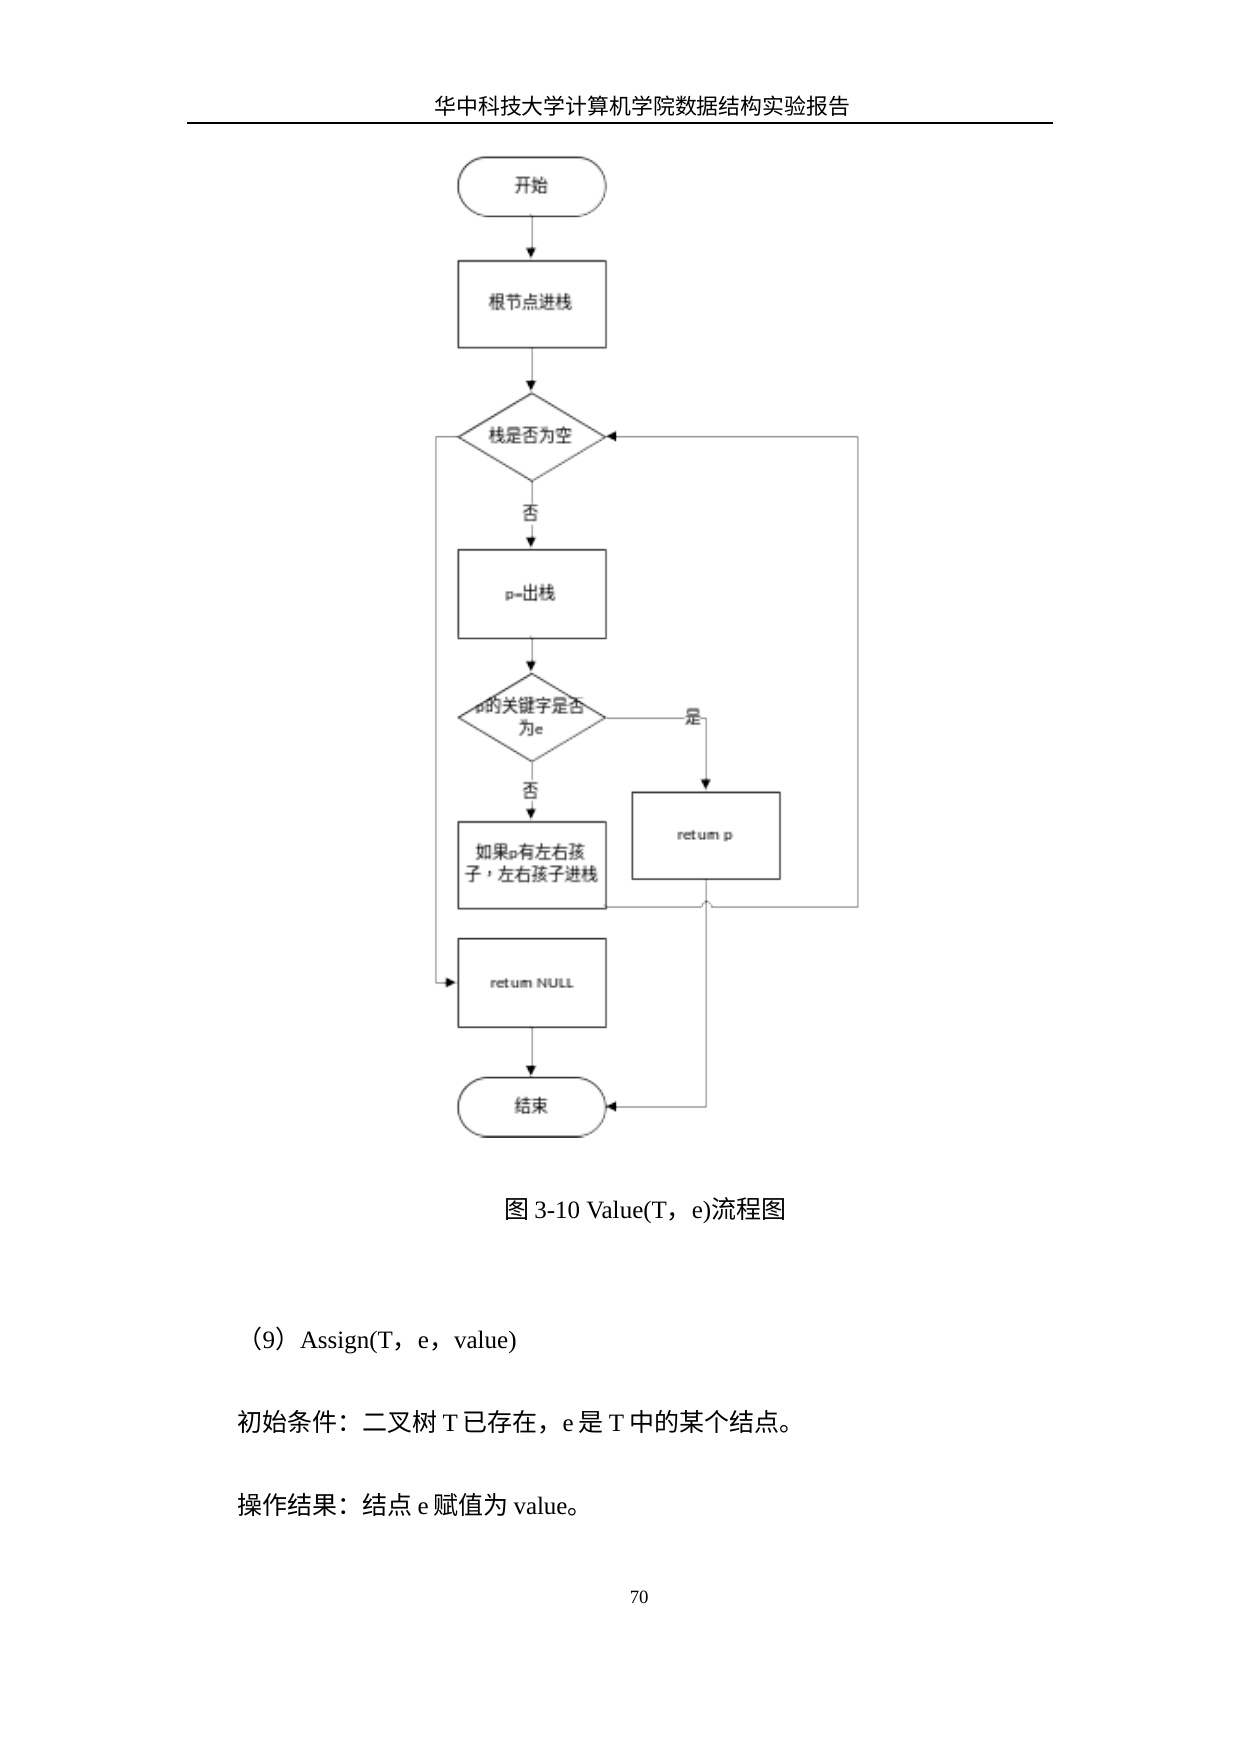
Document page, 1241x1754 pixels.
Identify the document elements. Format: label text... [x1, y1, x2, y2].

text 图3-10 Value(T，e)流程图 [187, 1175, 1053, 1240]
text 操作结果：结点e赋值为value。 [187, 1471, 1053, 1536]
text （9）Assign(T，e，value) [187, 1305, 1053, 1370]
text 初始条件：二叉树T已存在，e是T中的某个结点。 [187, 1388, 1053, 1453]
